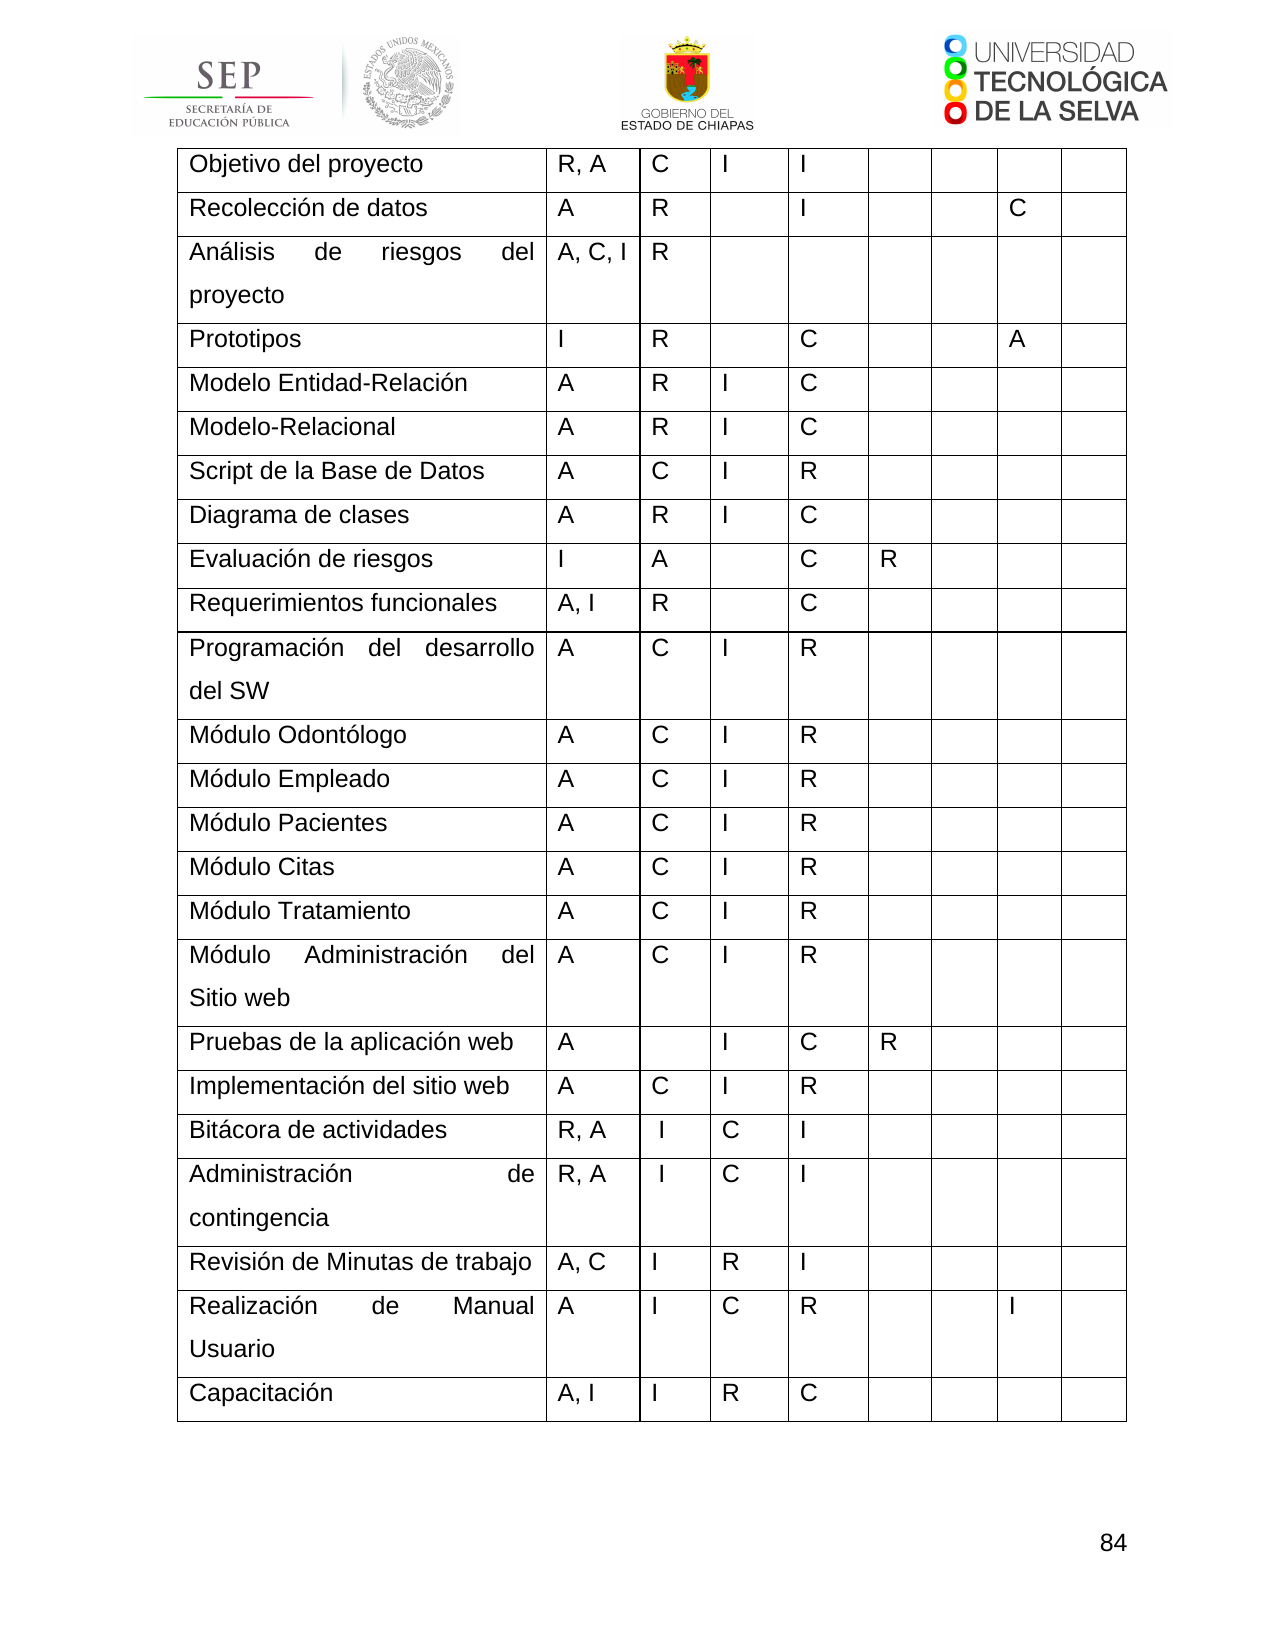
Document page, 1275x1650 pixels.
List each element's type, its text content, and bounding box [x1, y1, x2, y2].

table_cell Módulo Pacientes [178, 808, 546, 851]
table_cell A, C, I [547, 237, 639, 323]
table_cell I [789, 149, 868, 192]
table_cell [932, 324, 997, 367]
table_cell [998, 1027, 1061, 1070]
table_cell [1062, 764, 1126, 807]
table_cell [1062, 1027, 1126, 1070]
table_cell R [641, 193, 710, 236]
table_cell [932, 1291, 997, 1377]
table_cell [932, 456, 997, 499]
table_cell A [547, 412, 639, 455]
table_cell I [789, 193, 868, 236]
table_cell [1062, 940, 1126, 1026]
table_cell R [789, 896, 868, 939]
table_cell I [789, 1247, 868, 1289]
table_cell I [641, 1247, 710, 1289]
table_cell [1062, 852, 1126, 895]
table_cell Realización de Manual Usuario [178, 1291, 546, 1377]
table_cell [1062, 412, 1126, 455]
table_cell Pruebas de la aplicación web [178, 1027, 546, 1070]
table_cell [998, 633, 1061, 719]
table_cell I [547, 544, 639, 587]
table_cell [932, 1378, 997, 1421]
table_cell Módulo Odontólogo [178, 720, 546, 763]
table_cell A [998, 324, 1061, 367]
table_cell [998, 1071, 1061, 1114]
table_cell [711, 324, 788, 367]
table_cell Módulo Administración del Sitio web [178, 940, 546, 1026]
table_cell C [641, 852, 710, 895]
table_cell C [789, 1378, 868, 1421]
table_cell A [547, 1071, 639, 1114]
table_cell [998, 1247, 1061, 1289]
table_cell [998, 544, 1061, 587]
table_cell [932, 412, 997, 455]
table_cell [711, 544, 788, 587]
table_cell A [547, 193, 639, 236]
table_cell [932, 1159, 997, 1246]
table_cell [1062, 237, 1126, 323]
table_cell I [789, 1115, 868, 1158]
table_cell [998, 720, 1061, 763]
table_cell Bitácora de actividades [178, 1115, 546, 1158]
table_cell [869, 852, 931, 895]
table_cell I [711, 764, 788, 807]
table_cell [932, 764, 997, 807]
table_cell C [641, 149, 710, 192]
table_cell [932, 720, 997, 763]
table_cell [869, 193, 931, 236]
table_cell [932, 1115, 997, 1158]
table_cell [1062, 1247, 1126, 1289]
table_cell I [641, 1159, 710, 1246]
table_cell [869, 1071, 931, 1114]
table_cell A, I [547, 1378, 639, 1421]
table_cell A [547, 368, 639, 411]
table_cell Módulo Tratamiento [178, 896, 546, 939]
table_cell [998, 1159, 1061, 1246]
table_cell Objetivo del proyecto [178, 149, 546, 192]
table_cell Capacitación [178, 1378, 546, 1421]
table_cell C [641, 720, 710, 763]
table_cell [789, 237, 868, 323]
table_cell [998, 412, 1061, 455]
table_cell I [711, 1027, 788, 1070]
table_cell [869, 1159, 931, 1246]
table_cell [869, 808, 931, 851]
table_cell [1062, 544, 1126, 587]
table_cell R [641, 589, 710, 631]
table_cell [1062, 808, 1126, 851]
table_cell [998, 368, 1061, 411]
picture [131, 34, 462, 136]
table_cell [932, 1071, 997, 1114]
table_cell Requerimientos funcionales [178, 589, 546, 631]
table_cell R, A [547, 149, 639, 192]
table_cell [932, 852, 997, 895]
table_cell [869, 368, 931, 411]
table_cell I [711, 412, 788, 455]
table_cell Diagrama de clases [178, 500, 546, 543]
table_cell C [789, 368, 868, 411]
table_cell [869, 896, 931, 939]
table_cell C [789, 500, 868, 543]
table_cell [932, 896, 997, 939]
table_cell Script de la Base de Datos [178, 456, 546, 499]
table_cell A [547, 1027, 639, 1070]
table_cell R [641, 500, 710, 543]
table_cell [869, 149, 931, 192]
table_cell A [547, 456, 639, 499]
table_cell [998, 1115, 1061, 1158]
table_cell [998, 500, 1061, 543]
table_cell [998, 237, 1061, 323]
table_cell I [711, 1071, 788, 1114]
table_cell [1062, 1071, 1126, 1114]
table_cell I [711, 852, 788, 895]
table_cell [998, 808, 1061, 851]
table_cell I [711, 149, 788, 192]
table_cell [998, 940, 1061, 1026]
table_cell A [547, 940, 639, 1026]
table_cell I [711, 896, 788, 939]
table_cell C [789, 544, 868, 587]
table_cell Módulo Citas [178, 852, 546, 895]
table_cell [869, 1247, 931, 1289]
table_cell R [789, 940, 868, 1026]
table_cell [869, 1378, 931, 1421]
table_cell R [641, 237, 710, 323]
table_cell C [641, 896, 710, 939]
table_cell I [641, 1291, 710, 1377]
table_cell [711, 589, 788, 631]
table_cell [998, 456, 1061, 499]
table_cell [869, 764, 931, 807]
table_cell Recolección de datos [178, 193, 546, 236]
table_cell [869, 589, 931, 631]
table_cell [998, 149, 1061, 192]
table_cell [711, 237, 788, 323]
table_cell R [869, 544, 931, 587]
table_cell I [711, 940, 788, 1026]
table_cell A [547, 500, 639, 543]
table_cell [869, 500, 931, 543]
picture [618, 34, 757, 135]
table_cell [932, 1247, 997, 1289]
table_cell C [789, 589, 868, 631]
table_cell [869, 456, 931, 499]
table_cell I [547, 324, 639, 367]
table_cell [932, 500, 997, 543]
table_cell Prototipos [178, 324, 546, 367]
table_cell [1062, 193, 1126, 236]
table_cell C [641, 633, 710, 719]
table_cell [1062, 1291, 1126, 1377]
table_cell I [789, 1159, 868, 1246]
table_cell R, A [547, 1115, 639, 1158]
table_cell [869, 1291, 931, 1377]
table_cell [869, 324, 931, 367]
table_cell [932, 193, 997, 236]
table_cell [932, 589, 997, 631]
table_cell C [789, 1027, 868, 1070]
table_cell C [641, 456, 710, 499]
table_cell [1062, 633, 1126, 719]
table_cell [998, 896, 1061, 939]
table_cell C [789, 324, 868, 367]
table_cell R [641, 324, 710, 367]
table_cell [932, 633, 997, 719]
table_cell A, C [547, 1247, 639, 1289]
table_cell [932, 149, 997, 192]
table_cell Análisis de riesgos del proyecto [178, 237, 546, 323]
table_cell [998, 1378, 1061, 1421]
table_cell Evaluación de riesgos [178, 544, 546, 587]
table_cell Programación del desarrollo del SW [178, 633, 546, 719]
table_cell [1062, 1115, 1126, 1158]
table_cell C [711, 1115, 788, 1158]
table_cell [932, 237, 997, 323]
table_cell A [547, 764, 639, 807]
table_cell C [711, 1159, 788, 1246]
table_cell Administración de contingencia [178, 1159, 546, 1246]
table_cell Implementación del sitio web [178, 1071, 546, 1114]
table_cell [998, 589, 1061, 631]
table_cell R [789, 456, 868, 499]
table_cell A [547, 896, 639, 939]
table_cell [1062, 500, 1126, 543]
table_cell [869, 412, 931, 455]
table_cell R [789, 808, 868, 851]
table_cell [1062, 720, 1126, 763]
table_cell A, I [547, 589, 639, 631]
table_cell [1062, 896, 1126, 939]
table_cell A [547, 1291, 639, 1377]
table_cell C [641, 764, 710, 807]
table_cell R [641, 412, 710, 455]
table_cell [1062, 1159, 1126, 1246]
table_cell [869, 237, 931, 323]
picture [933, 29, 1173, 130]
table_cell C [998, 193, 1061, 236]
table_cell I [711, 500, 788, 543]
table_cell A [547, 808, 639, 851]
table_cell C [641, 808, 710, 851]
table_cell [711, 193, 788, 236]
table_cell A [547, 852, 639, 895]
table_cell I [711, 456, 788, 499]
table_cell A [547, 720, 639, 763]
table_cell R, A [547, 1159, 639, 1246]
table_cell C [711, 1291, 788, 1377]
table_cell Módulo Empleado [178, 764, 546, 807]
table_cell [932, 1027, 997, 1070]
table_cell I [711, 720, 788, 763]
table_cell Revisión de Minutas de trabajo [178, 1247, 546, 1289]
table_cell I [641, 1378, 710, 1421]
table_cell R [789, 633, 868, 719]
table_cell [998, 764, 1061, 807]
table_cell [932, 808, 997, 851]
table_cell C [641, 940, 710, 1026]
table_cell A [547, 633, 639, 719]
table_cell R [789, 1291, 868, 1377]
table_cell R [869, 1027, 931, 1070]
table_cell [641, 1027, 710, 1070]
table_cell R [711, 1247, 788, 1289]
table_cell [998, 852, 1061, 895]
table_cell I [998, 1291, 1061, 1377]
table_cell C [789, 412, 868, 455]
table_cell C [641, 1071, 710, 1114]
table_cell R [789, 1071, 868, 1114]
table_cell R [789, 720, 868, 763]
table_cell R [789, 764, 868, 807]
table_cell [932, 368, 997, 411]
table_cell [1062, 149, 1126, 192]
table_cell R [711, 1378, 788, 1421]
table_cell [1062, 324, 1126, 367]
table_cell I [711, 808, 788, 851]
table_cell I [711, 633, 788, 719]
table_cell [869, 1115, 931, 1158]
table_cell [932, 544, 997, 587]
table_cell [869, 633, 931, 719]
table_cell R [641, 368, 710, 411]
table_cell R [789, 852, 868, 895]
table_cell [869, 940, 931, 1026]
table_cell [1062, 456, 1126, 499]
table_cell Modelo-Relacional [178, 412, 546, 455]
table_cell Modelo Entidad-Relación [178, 368, 546, 411]
table_cell [1062, 368, 1126, 411]
table_cell A [641, 544, 710, 587]
table_cell [869, 720, 931, 763]
table_cell I [711, 368, 788, 411]
table_cell [1062, 1378, 1126, 1421]
table_cell [932, 940, 997, 1026]
table_cell [1062, 589, 1126, 631]
table_cell I [641, 1115, 710, 1158]
